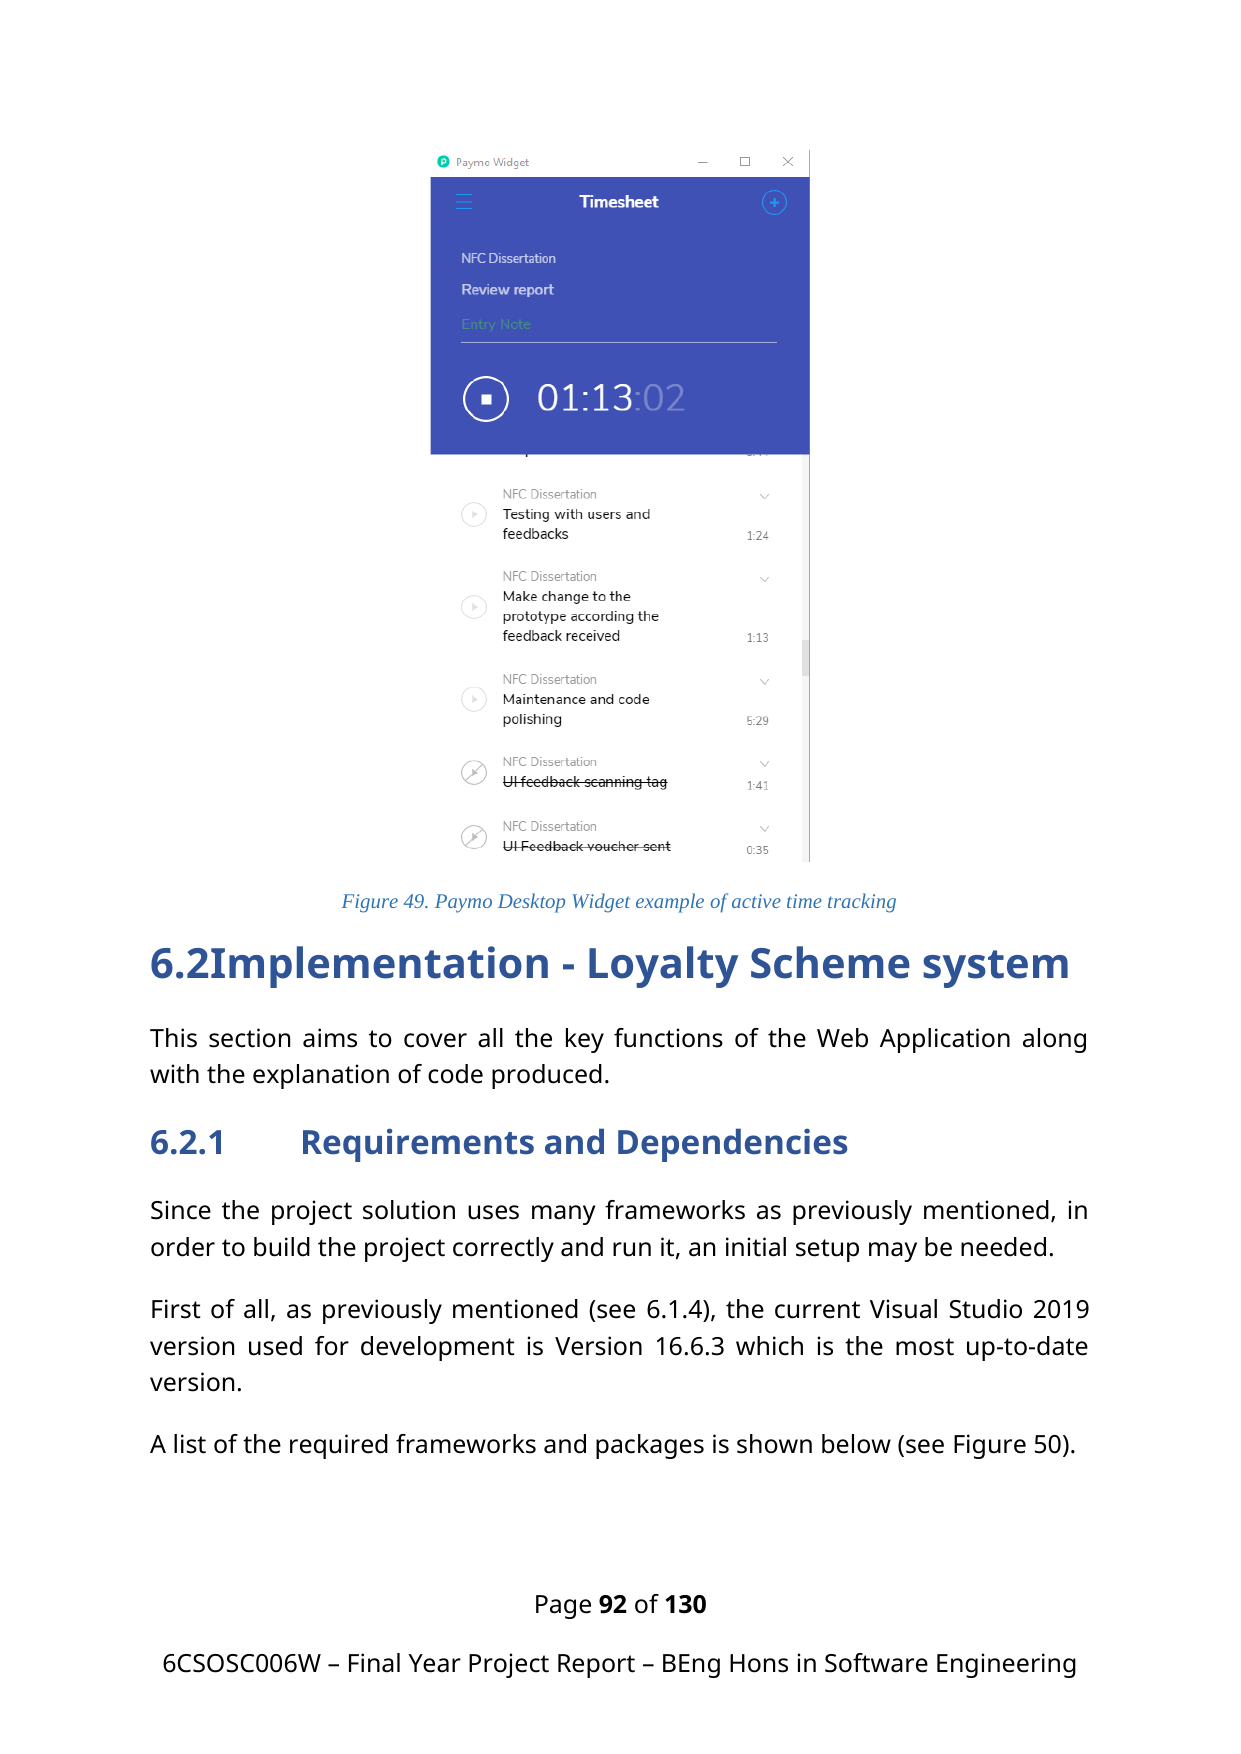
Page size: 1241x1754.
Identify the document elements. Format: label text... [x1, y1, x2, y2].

text Since the project solution uses many frameworks as previously mentioned, in order to build the project correctly and run it, an initial setup may be needed. [150, 1193, 1090, 1264]
subtitle Implementation - Loyalty Scheme system [150, 934, 1090, 991]
text A list of the required frameworks and packages is shown below (see Figure 50). [150, 1427, 1090, 1461]
subtitle Requirements and Dependencies [150, 1119, 1090, 1164]
text Figure 49. Paymo Desktop Widget example of active time tracking [150, 889, 1090, 913]
text First of all, as previously mentioned (see 6.1.4), the current Visual Studio 2019 version used for development is Version 16.6.3 which is the most up-to-date version. [150, 1291, 1090, 1399]
picture [430, 150, 810, 862]
text This section aims to cover all the key functions of the Web Application along with the explanation of code produced. [150, 1020, 1090, 1091]
